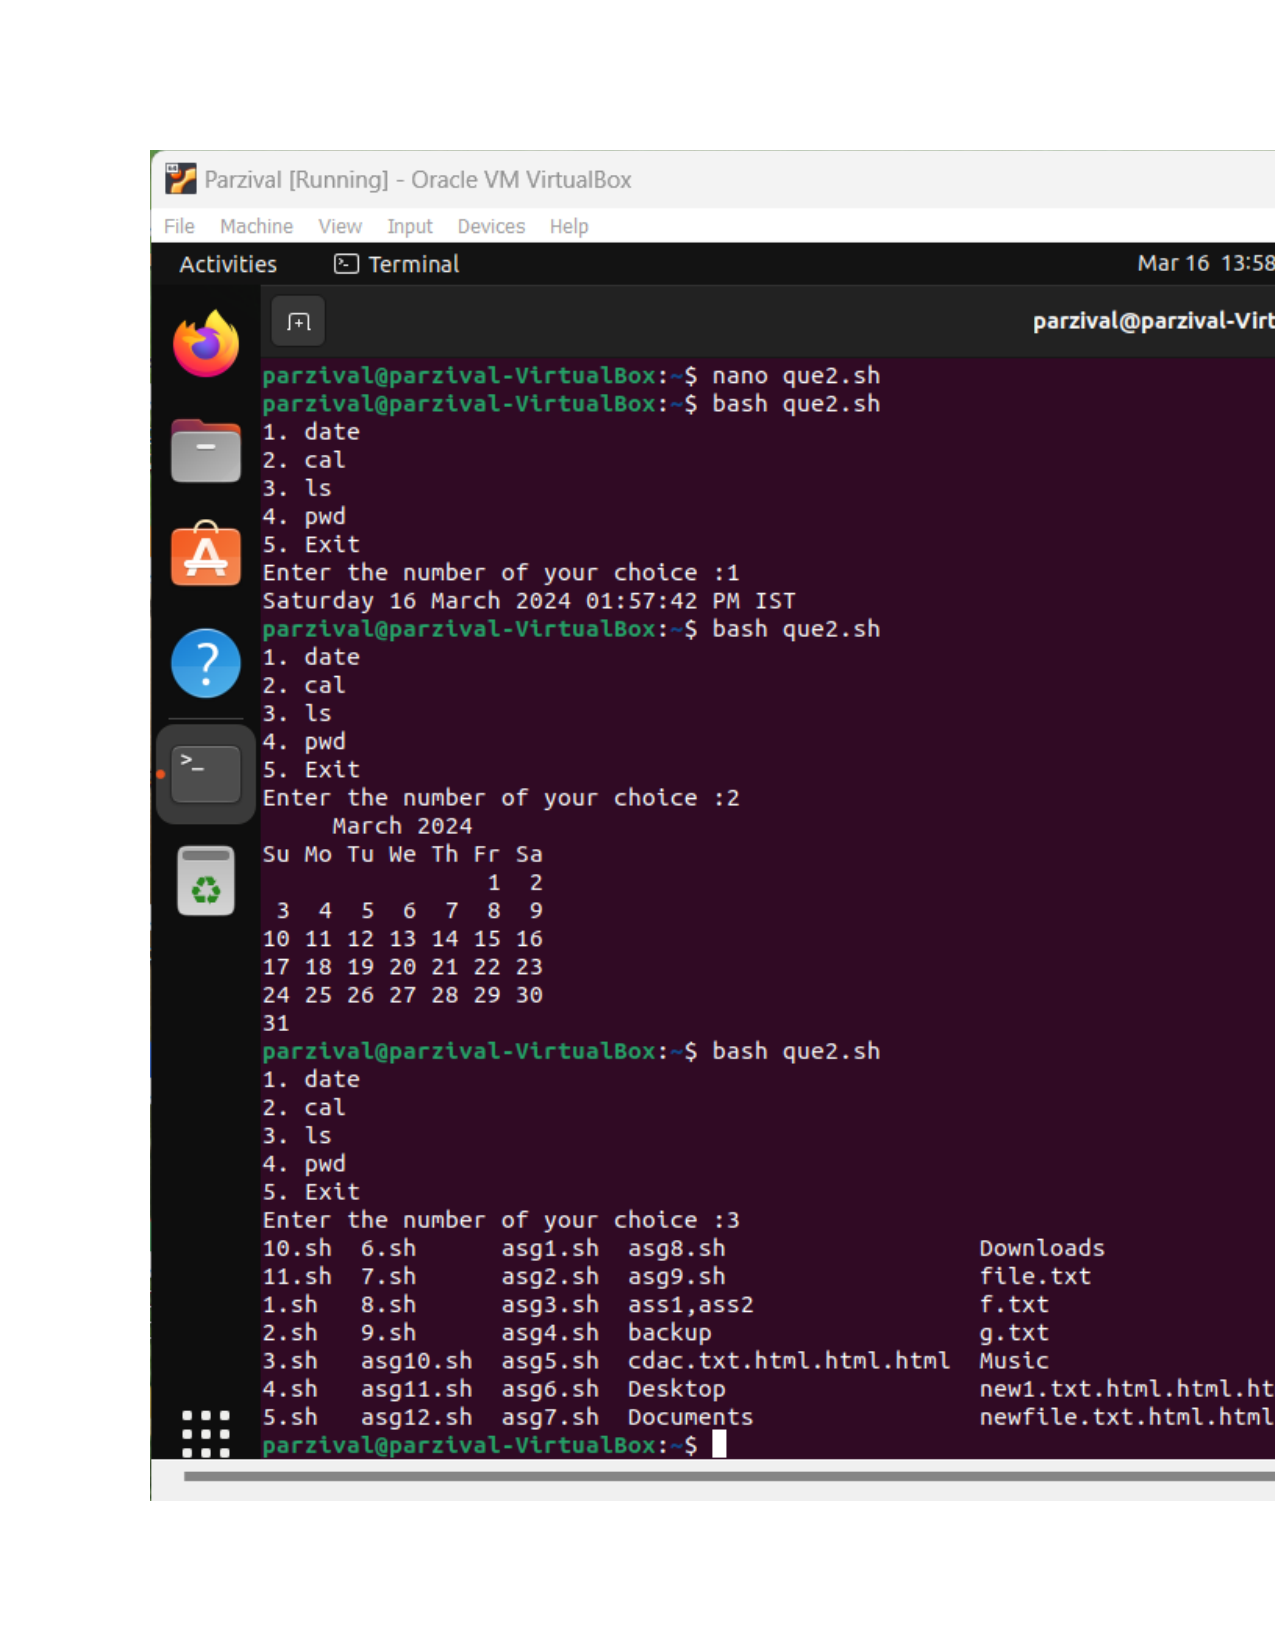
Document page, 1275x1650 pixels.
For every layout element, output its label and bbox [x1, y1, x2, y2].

picture [150, 150, 1275, 1501]
